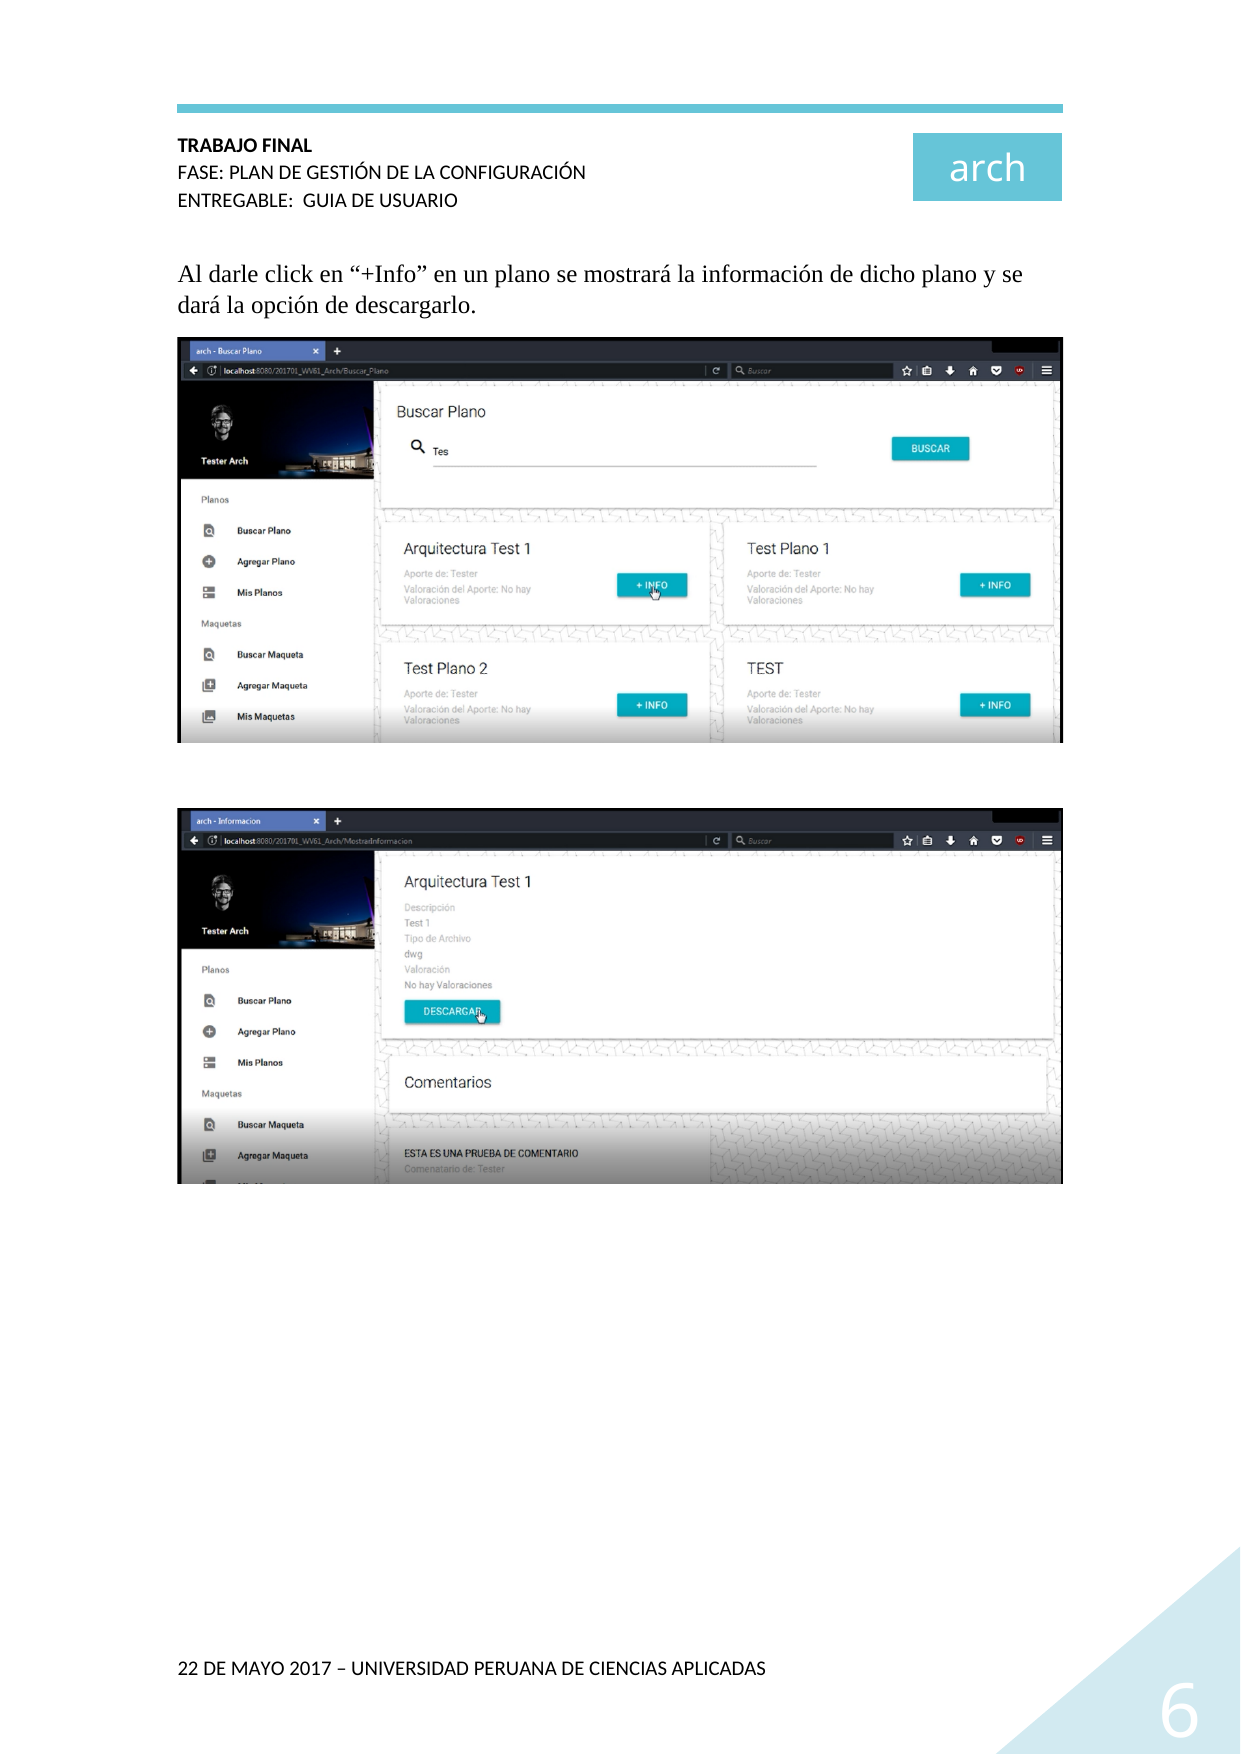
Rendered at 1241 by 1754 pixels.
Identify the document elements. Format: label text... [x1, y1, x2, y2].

picture [177, 337, 1064, 743]
text Al darle click en “+Info” en un plano se mostrará la información de dicho plano y se dará la opción de descargarlo. [177, 259, 1063, 319]
picture [177, 808, 1063, 1184]
